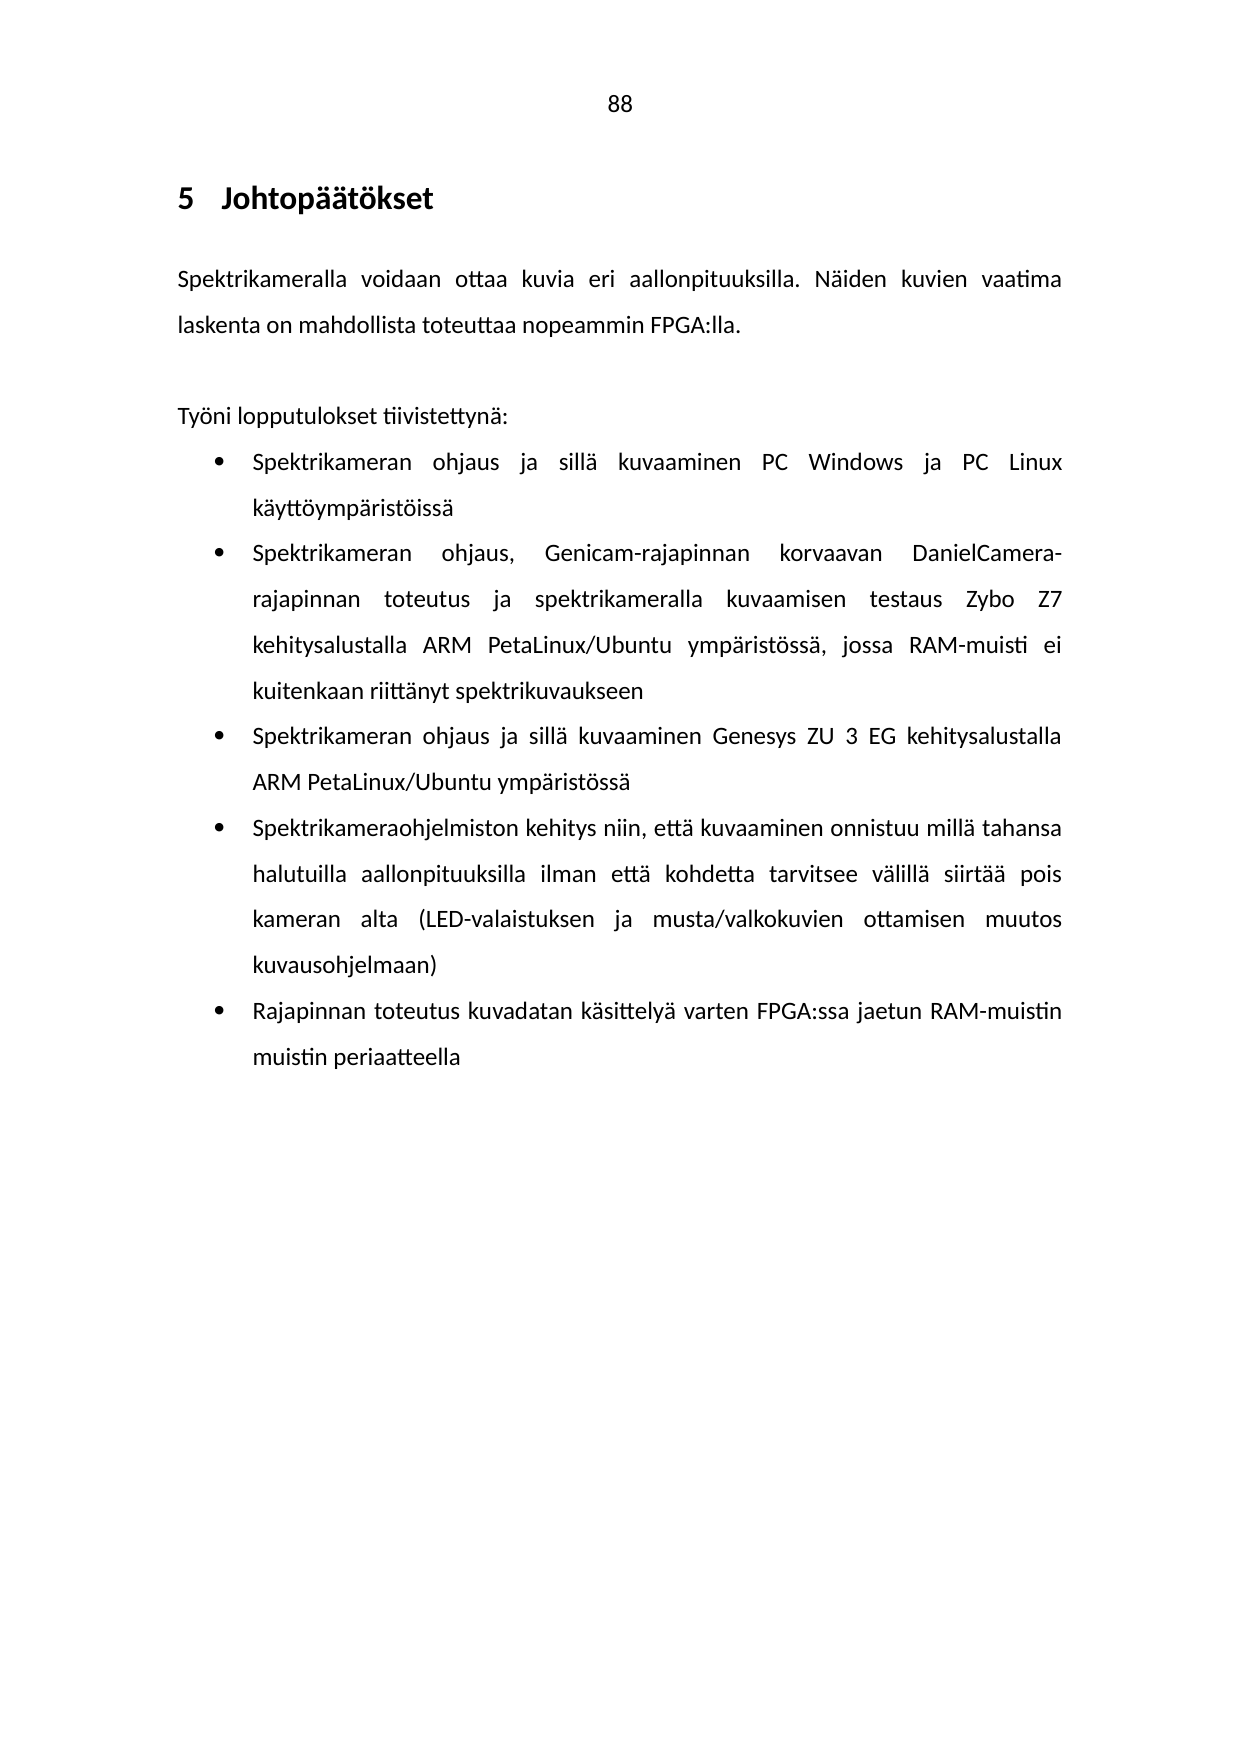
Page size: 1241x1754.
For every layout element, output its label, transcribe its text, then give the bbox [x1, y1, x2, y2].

list Spektrikameran ohjaus, Genicam-rajapinnan korvaavan DanielCamera-rajapinnan toteutus ja spektrikameralla kuvaamisen testaus Zybo Z7 kehitysalustalla ARM PetaLinux/Ubuntu ympäristössä, jossa RAM-muisti ei kuitenkaan riittänyt spektrikuvaukseen [215, 538, 1063, 705]
text Spektrikameralla voidaan ottaa kuvia eri aallonpituuksilla. Näiden kuvien vaatima laskenta on mahdollista toteuttaa nopeammin FPGA:lla. [177, 263, 1063, 339]
list Rajapinnan toteutus kuvadatan käsittelyä varten FPGA:ssa jaetun RAM-muistin muistin periaatteella [215, 995, 1063, 1071]
list Spektrikameraohjelmiston kehitys niin, että kuvaaminen onnistuu millä tahansa halutuilla aallonpituuksilla ilman että kohdetta tarvitsee välillä siirtää pois kameran alta (LED-valaistuksen ja musta/valkokuvien ottamisen muutos kuvausohjelmaan) [215, 812, 1063, 980]
list Spektrikameran ohjaus ja sillä kuvaaminen PC Windows ja PC Linux käyttöympäristöissä [215, 446, 1063, 522]
list Spektrikameran ohjaus ja sillä kuvaaminen Genesys ZU 3 EG kehitysalustalla ARM PetaLinux/Ubuntu ympäristössä [215, 721, 1063, 797]
text Työni lopputulokset tiivistettynä: [177, 400, 1063, 431]
subtitle Johtopäätökset [177, 177, 1063, 218]
